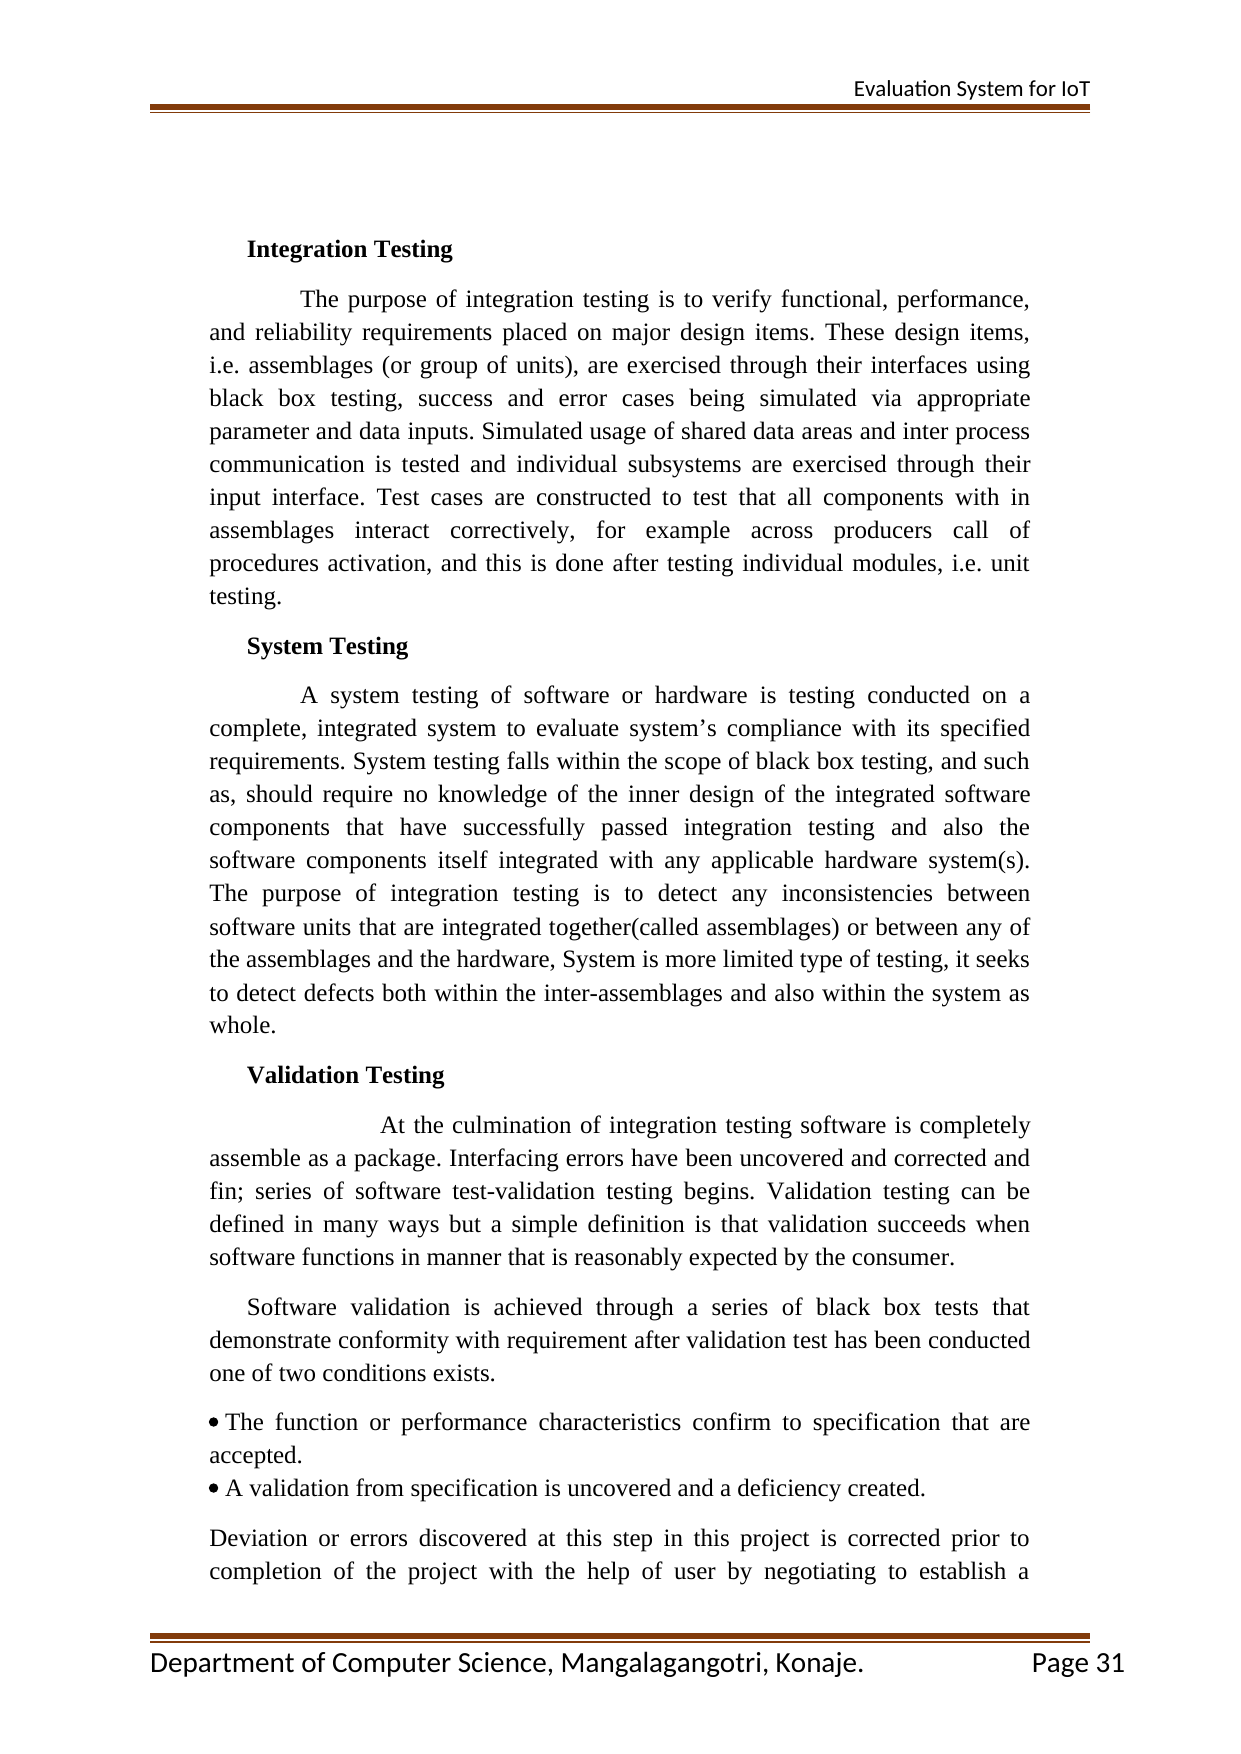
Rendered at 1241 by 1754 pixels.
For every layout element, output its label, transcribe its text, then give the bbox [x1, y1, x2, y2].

list A validation from specification is uncovered and a deficiency created. [209, 1473, 1031, 1502]
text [209, 1523, 1031, 1585]
list The function or performance characteristics confirm to specification that are accepted. [209, 1407, 1031, 1469]
text A system testing of software or hardware is testing conducted on a complete, integrated system to evaluate system’s compliance with its specified requirements. System testing falls within the scope of black box testing, and such as, should require no knowledge of the inner design of the integrated software components that have successfully passed integration testing and also the software components itself integrated with any applicable hardware system(s). The purpose of integration testing is to detect any inconsistencies between software units that are integrated together(called assemblages) or between any of the assemblages and the hardware, System is more limited type of testing, it seeks to detect defects both within the inter-assemblages and also within the system as whole. [209, 680, 1031, 1039]
text Integration Testing [209, 234, 1031, 263]
text System Testing [209, 631, 1031, 659]
text At the culmination of integration testing software is completely assemble as a package. Interfacing errors have been uncovered and corrected and fin; series of software test-validation testing begins. Validation testing can be defined in many ways but a simple definition is that validation succeeds when software functions in manner that is reasonably expected by the consumer. [209, 1110, 1031, 1271]
text Software validation is achieved through a series of black box tests that demonstrate conformity with requirement after validation test has been conducted one of two conditions exists. [209, 1292, 1031, 1387]
text The purpose of integration testing is to verify functional, performance, and reliability requirements placed on major design items. These design items, i.e. assemblages (or group of units), are exercised through their interfaces using black box testing, success and error cases being simulated via appropriate parameter and data inputs. Simulated usage of shared data areas and inter process communication is tested and individual subsystems are exercised through their input interface. Test cases are constructed to test that all components with in assemblages interact correctively, for example across producers call of procedures activation, and this is done after testing individual modules, i.e. unit testing. [209, 284, 1031, 610]
text Validation Testing [209, 1060, 1031, 1089]
